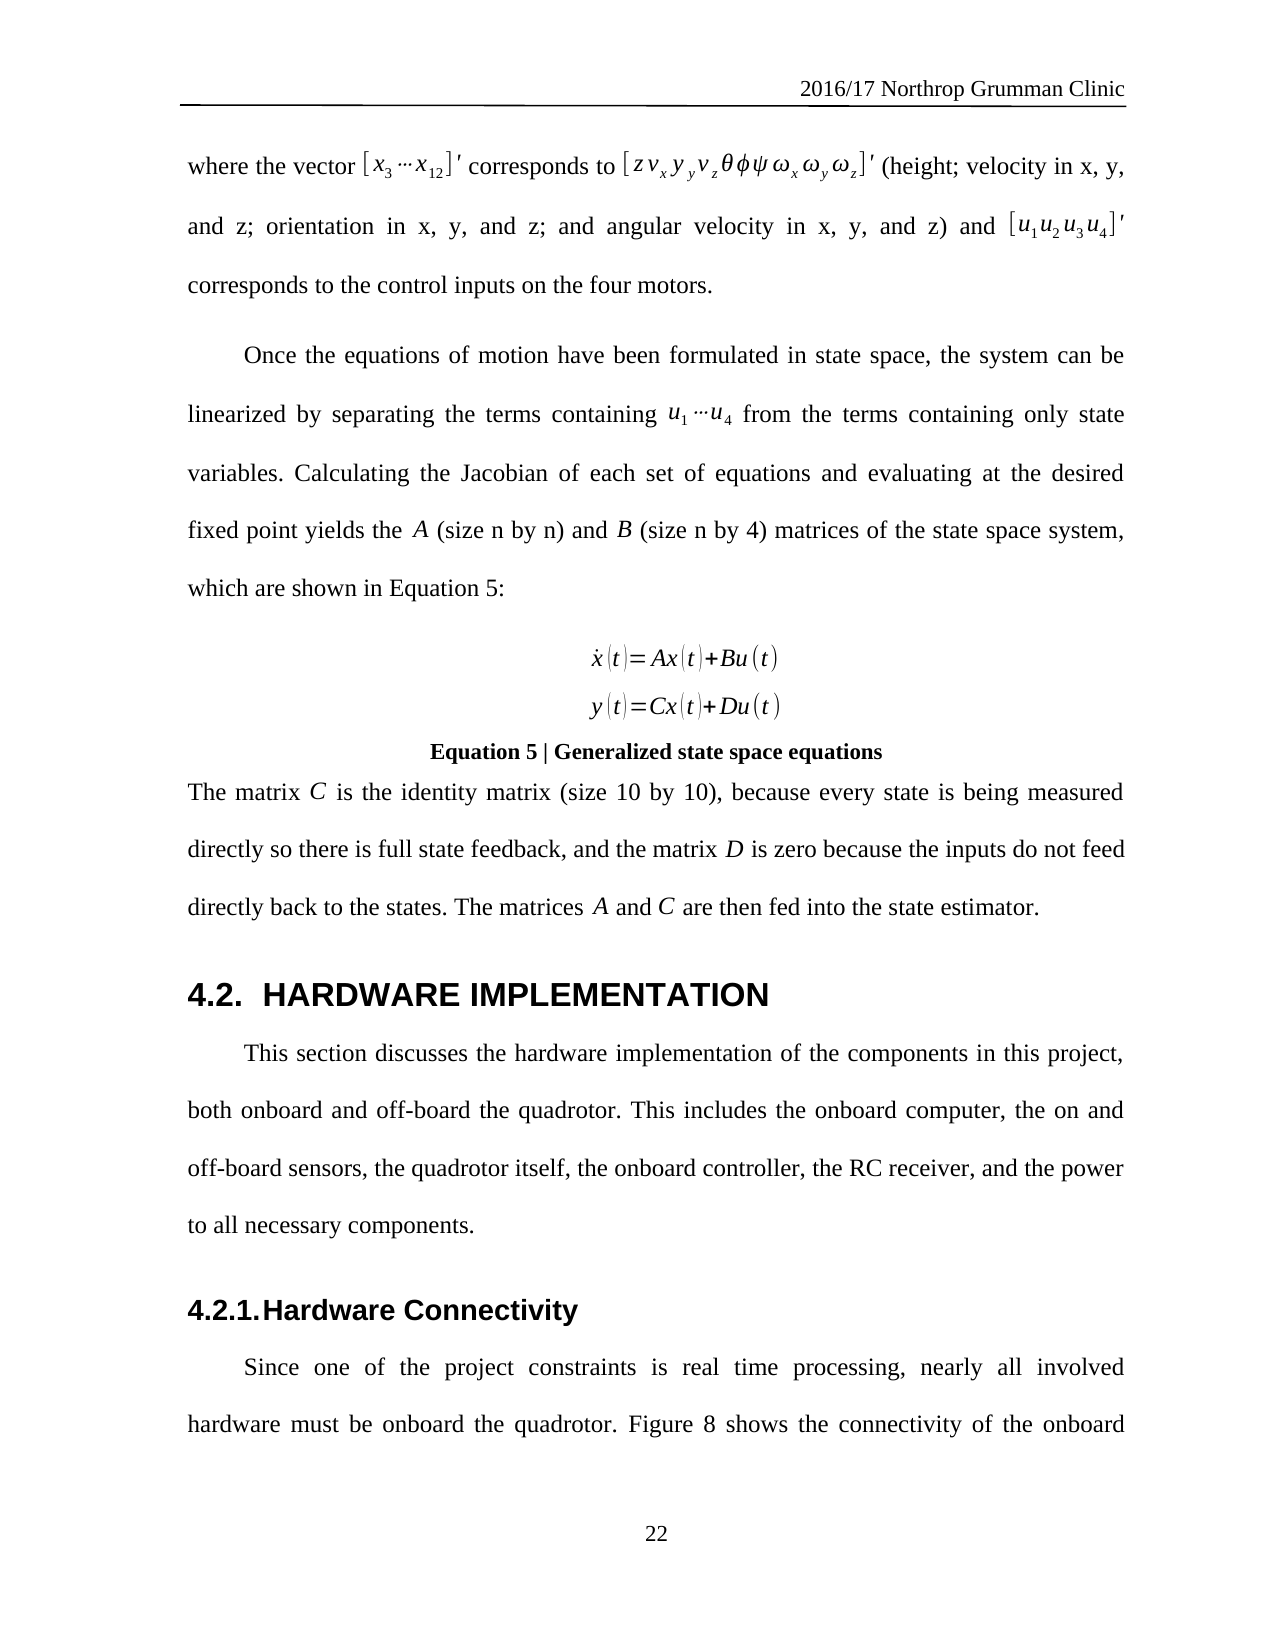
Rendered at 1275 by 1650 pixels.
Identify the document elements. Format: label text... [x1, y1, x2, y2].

text Once the equations of motion have been formulated in state space, the system can be linearized by separating the terms containing from the terms containing only state variables. Calculating the Jacobian of each set of equations and evaluating at the desired fixed point yields the (size n by n) and (size n by 4) matrices of the state space system, which are shown in Equation 4: [187, 340, 1125, 602]
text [187, 1352, 1125, 1438]
text where the vector corresponds to (height; velocity in x, y, and z; orientation in x, y, and z; and angular velocity in x, y, and z) and corresponds to the control inputs on the four motors. [187, 150, 1125, 299]
subtitle Hardware implementation [187, 974, 1125, 1013]
text This section discusses the hardware implementation of the components in this project, both onboard and off-board the quadrotor. This includes the onboard computer, the on and off-board sensors, the quadrotor itself, the onboard controller, the RC receiver, and the power to all necessary components. [187, 1038, 1125, 1239]
subtitle Hardware Connectivity [187, 1293, 1125, 1327]
text The matrix is the identity matrix (size 10 by 10), because every state is being measured directly so there is full state feedback, and the matrix is zero because the inputs do not feed directly back to the states. The matrices and are then fed into the state estimator. [187, 777, 1125, 921]
